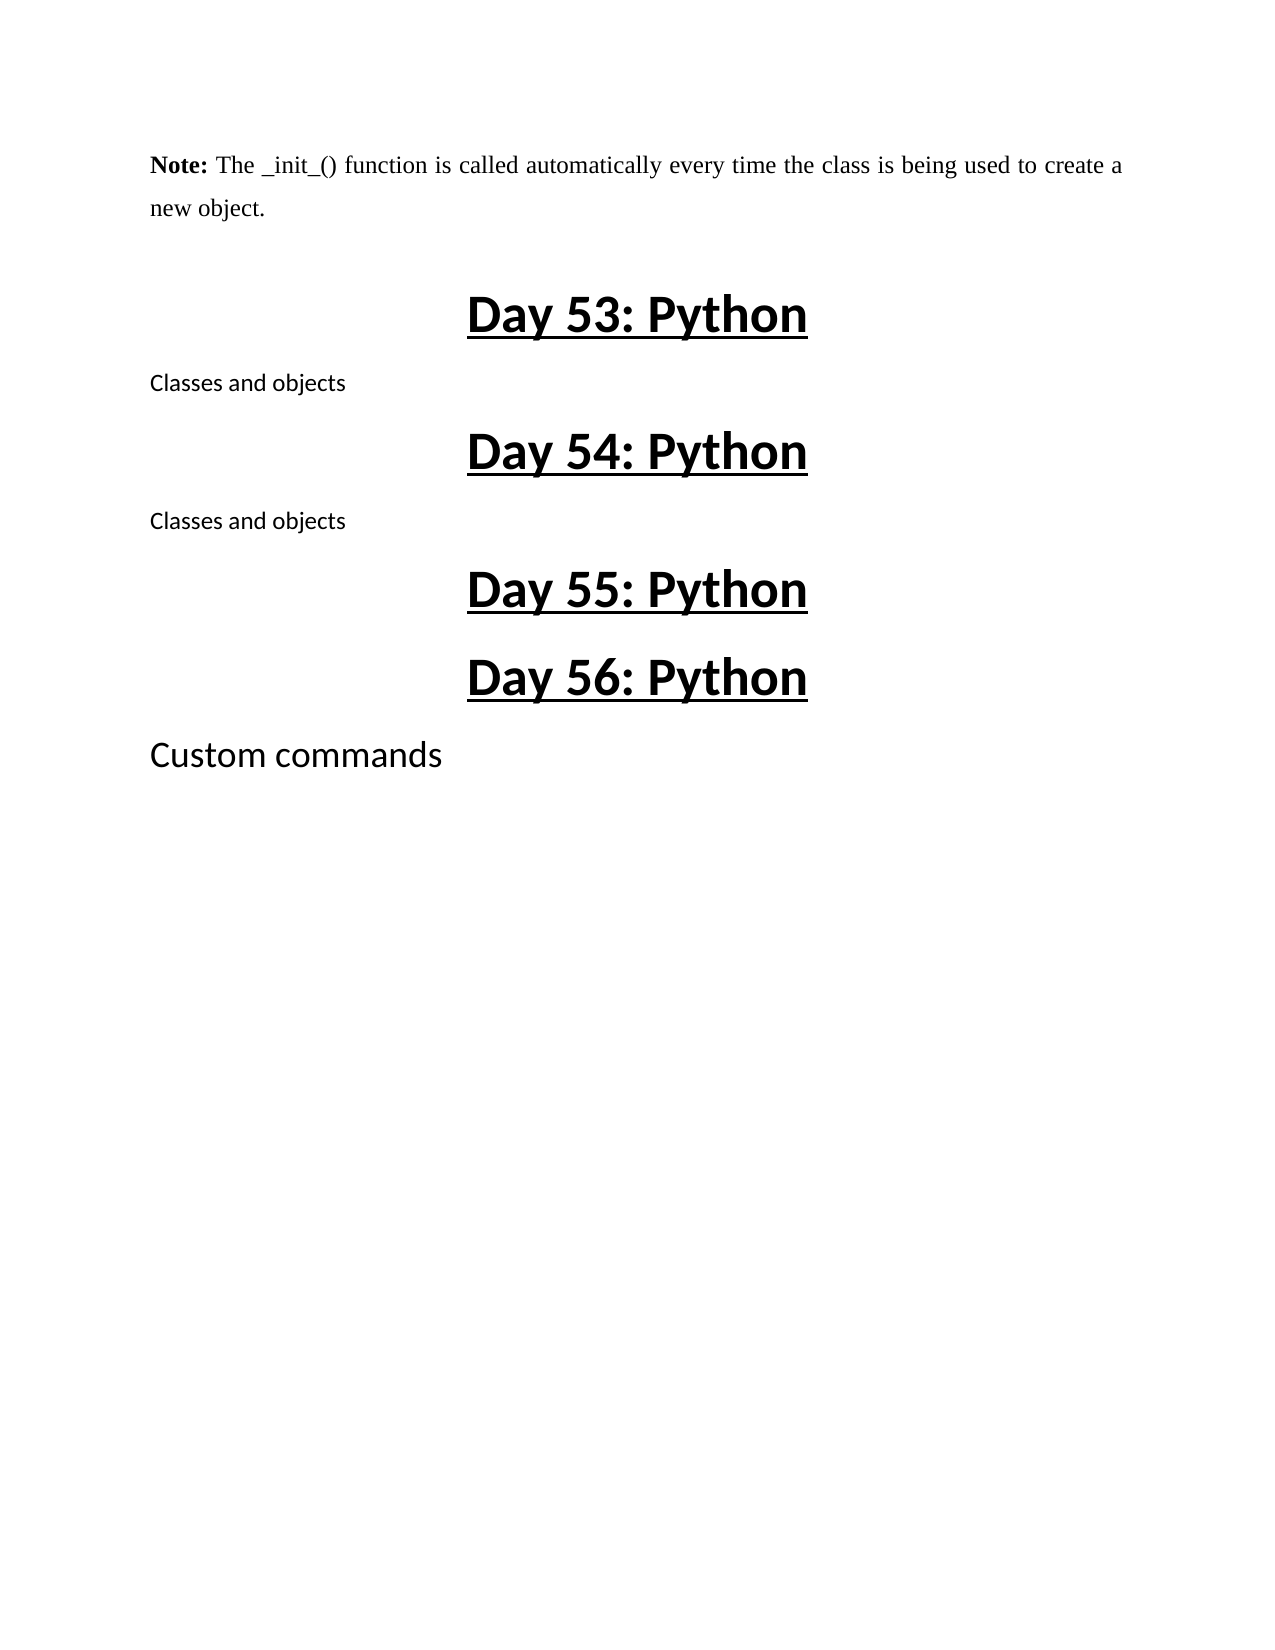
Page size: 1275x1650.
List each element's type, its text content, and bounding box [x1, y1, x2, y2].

text Classes and objects [150, 505, 1125, 536]
text Classes and objects [150, 367, 1125, 398]
text Day 53: Python [150, 279, 1125, 346]
text Day 56: Python [150, 643, 1125, 709]
text Note: The _init_() function is called automatically every time the class is being used to create a new object. [150, 150, 1125, 222]
text Custom commands [150, 731, 1125, 776]
text Day 55: Python [150, 554, 1125, 621]
text Day 54: Python [150, 417, 1125, 483]
